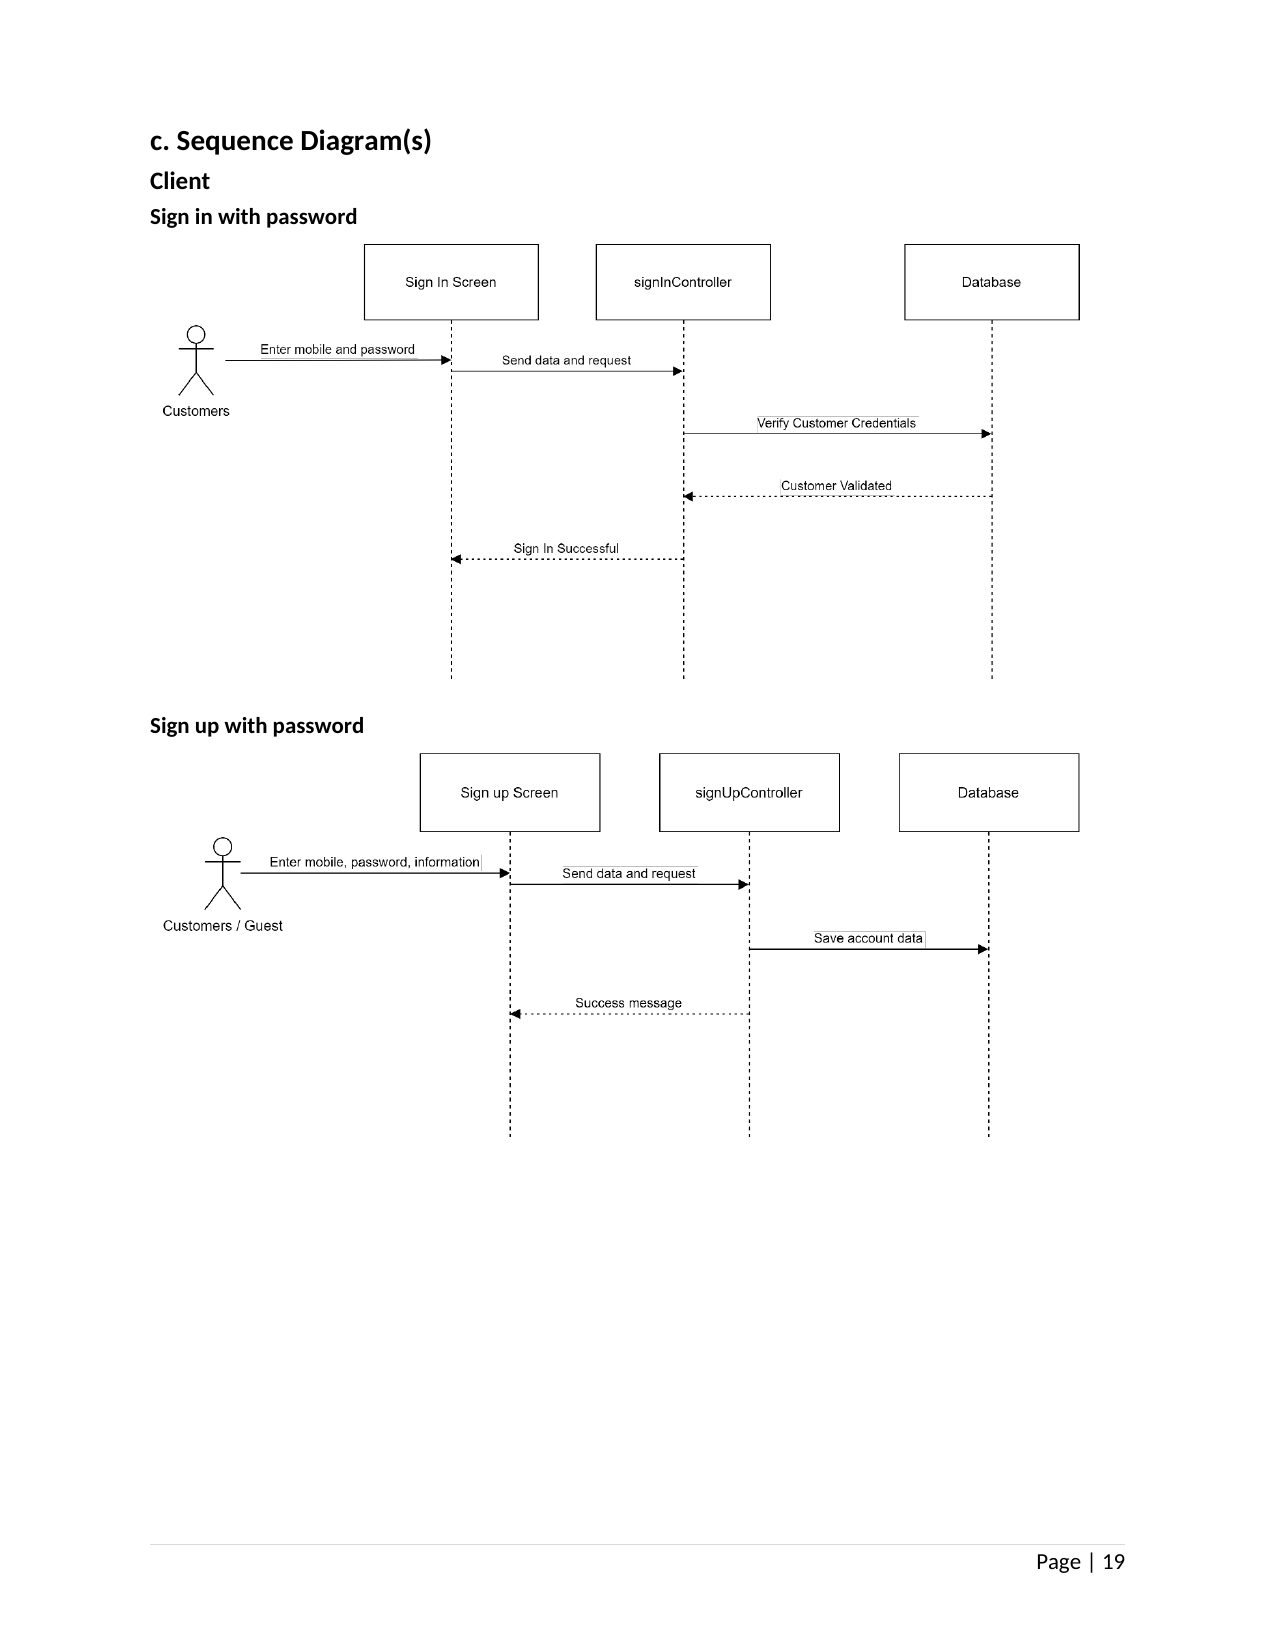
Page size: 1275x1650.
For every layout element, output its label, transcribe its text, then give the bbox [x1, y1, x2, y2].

subtitle Sign in with password [150, 202, 1125, 230]
picture [150, 741, 1091, 1152]
subtitle Client [150, 165, 1125, 195]
picture [150, 232, 1091, 693]
subtitle c. Sequence Diagram(s) [150, 122, 1125, 158]
subtitle Sign up with password [150, 711, 1125, 739]
